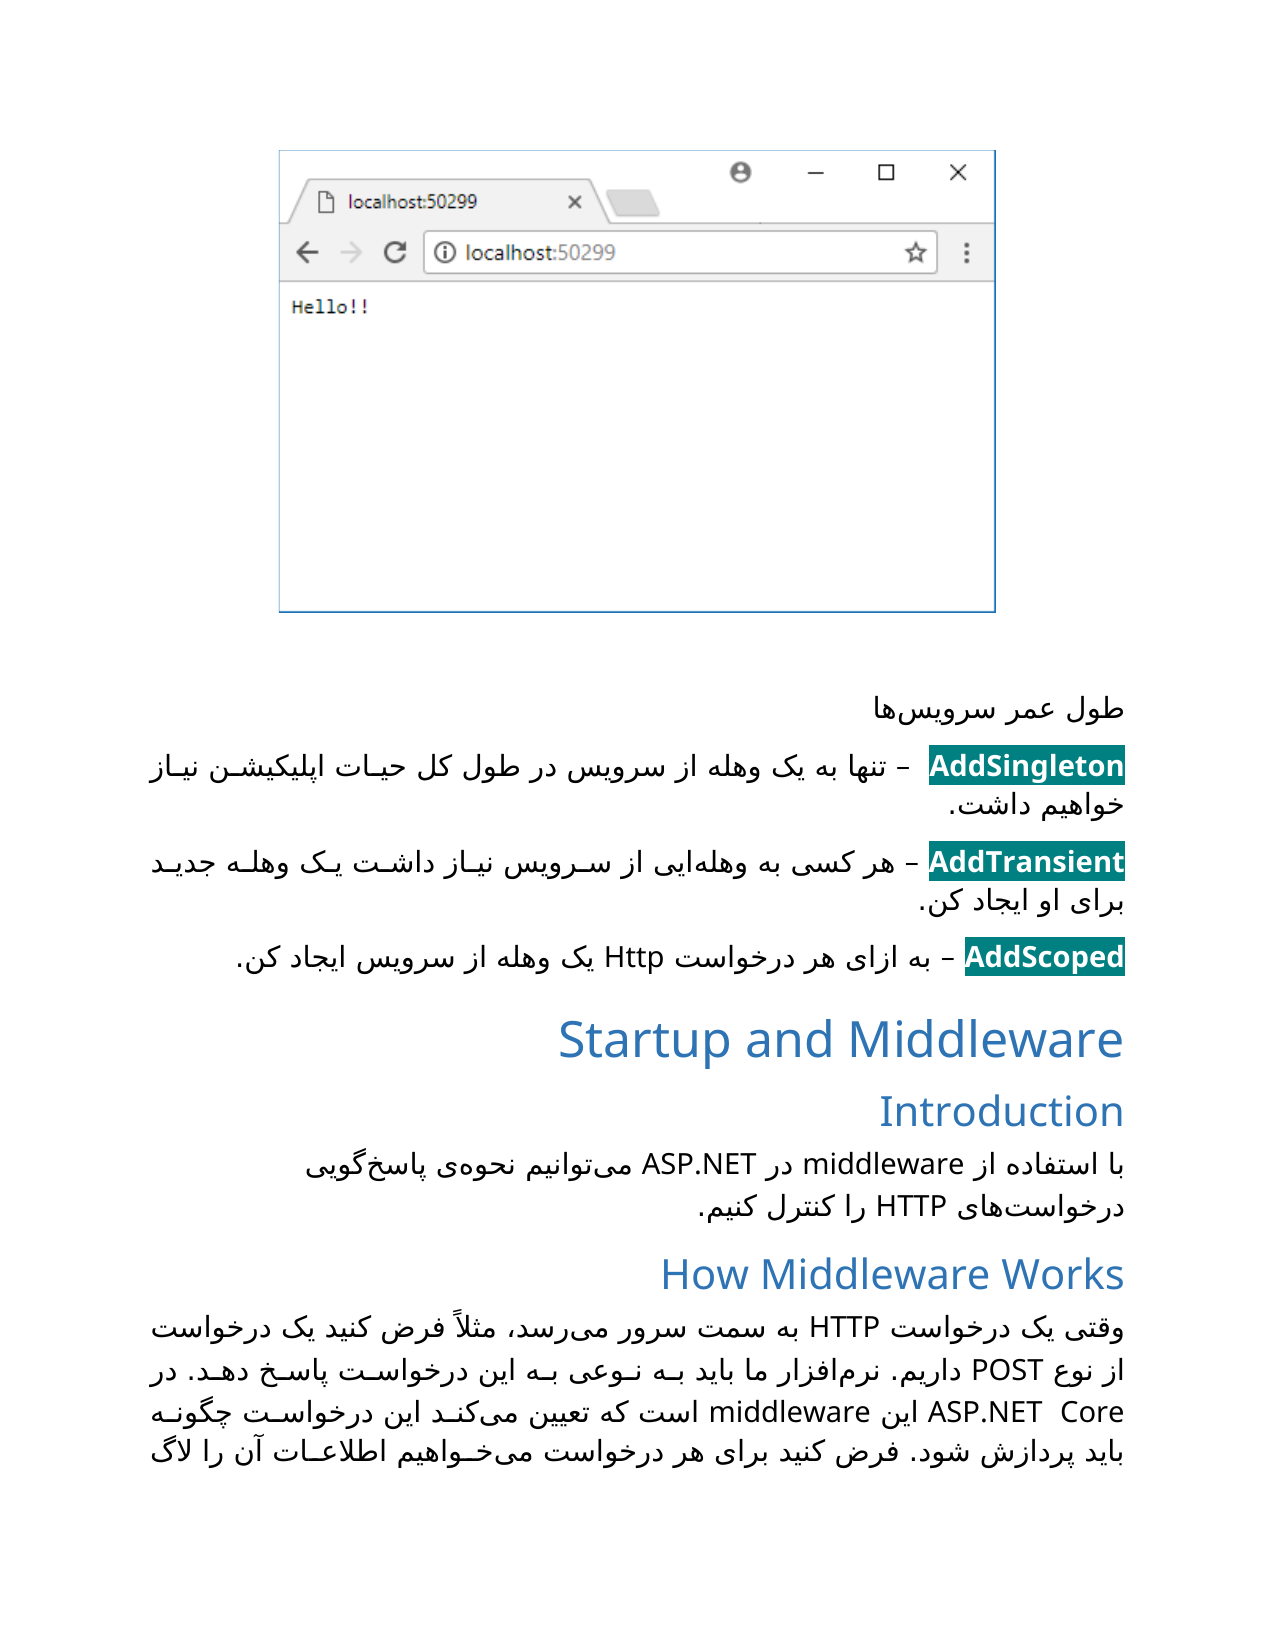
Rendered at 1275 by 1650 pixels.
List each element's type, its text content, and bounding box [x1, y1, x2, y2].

text AddTransient – هر کسی به وهله‌ایی از سرویس نیاز داشت یک وهله جدید برای او ایجاد کن. [150, 841, 1125, 917]
picture [278, 150, 996, 613]
text با استفاده از middleware در ASP.NET می‌توانیم نحوه‌ی پاسخ‌گویی درخواست‌های HTTP را کنترل کنیم. [150, 1143, 1125, 1225]
text AddScoped – به ازای هر درخواست Http یک وهله از سرویس ایجاد کن. [150, 937, 965, 976]
subtitle Startup and Middleware [150, 1004, 1125, 1072]
text AddSingleton – تنها به یک وهله از سرویس در طول کل حیات اپلیکیشن نیاز خواهیم داشت. [150, 745, 1125, 821]
subtitle Introduction [150, 1082, 1125, 1139]
subtitle How Middleware Works [150, 1245, 1125, 1302]
text طول عمر سرویس‌ها [150, 692, 1125, 726]
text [150, 1306, 1125, 1468]
